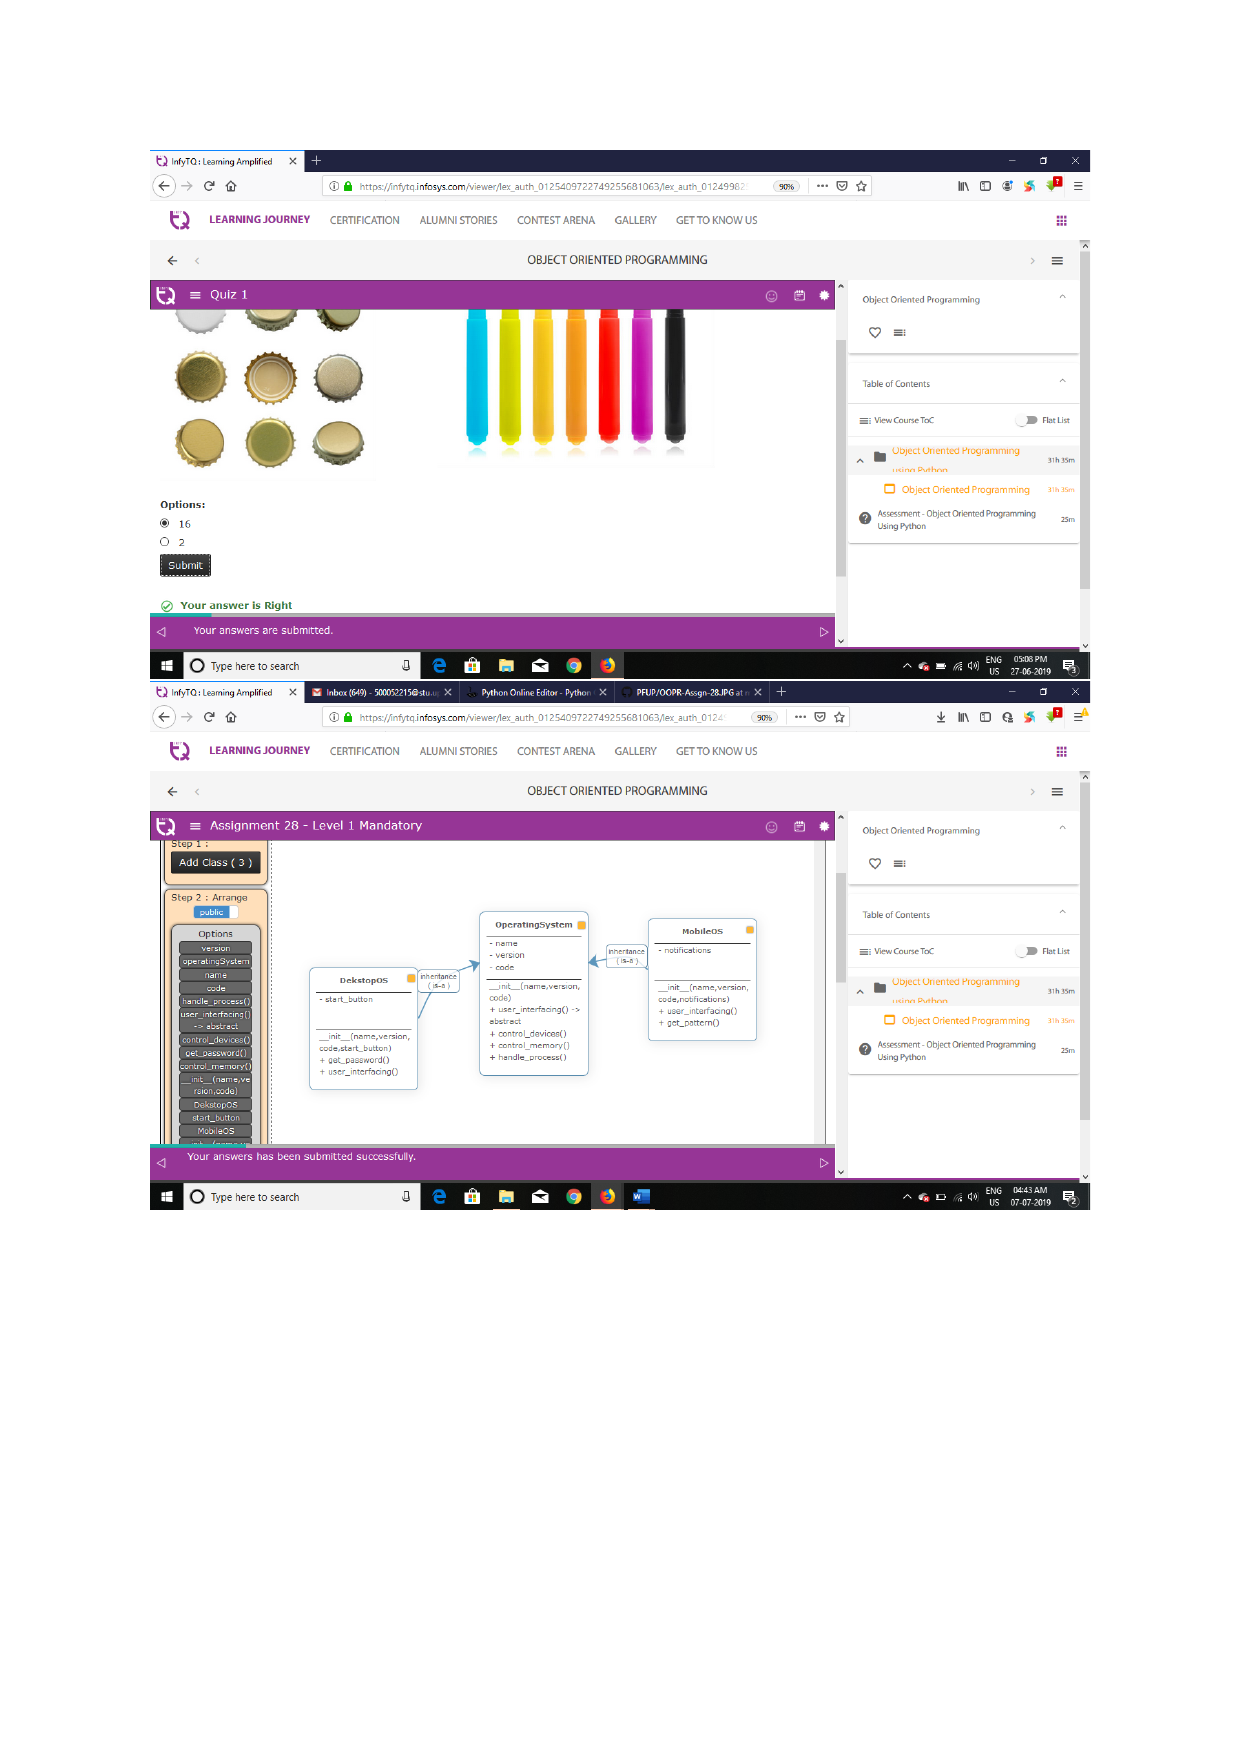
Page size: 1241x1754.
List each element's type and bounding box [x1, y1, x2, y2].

picture [150, 681, 1091, 1210]
picture [150, 150, 1091, 679]
